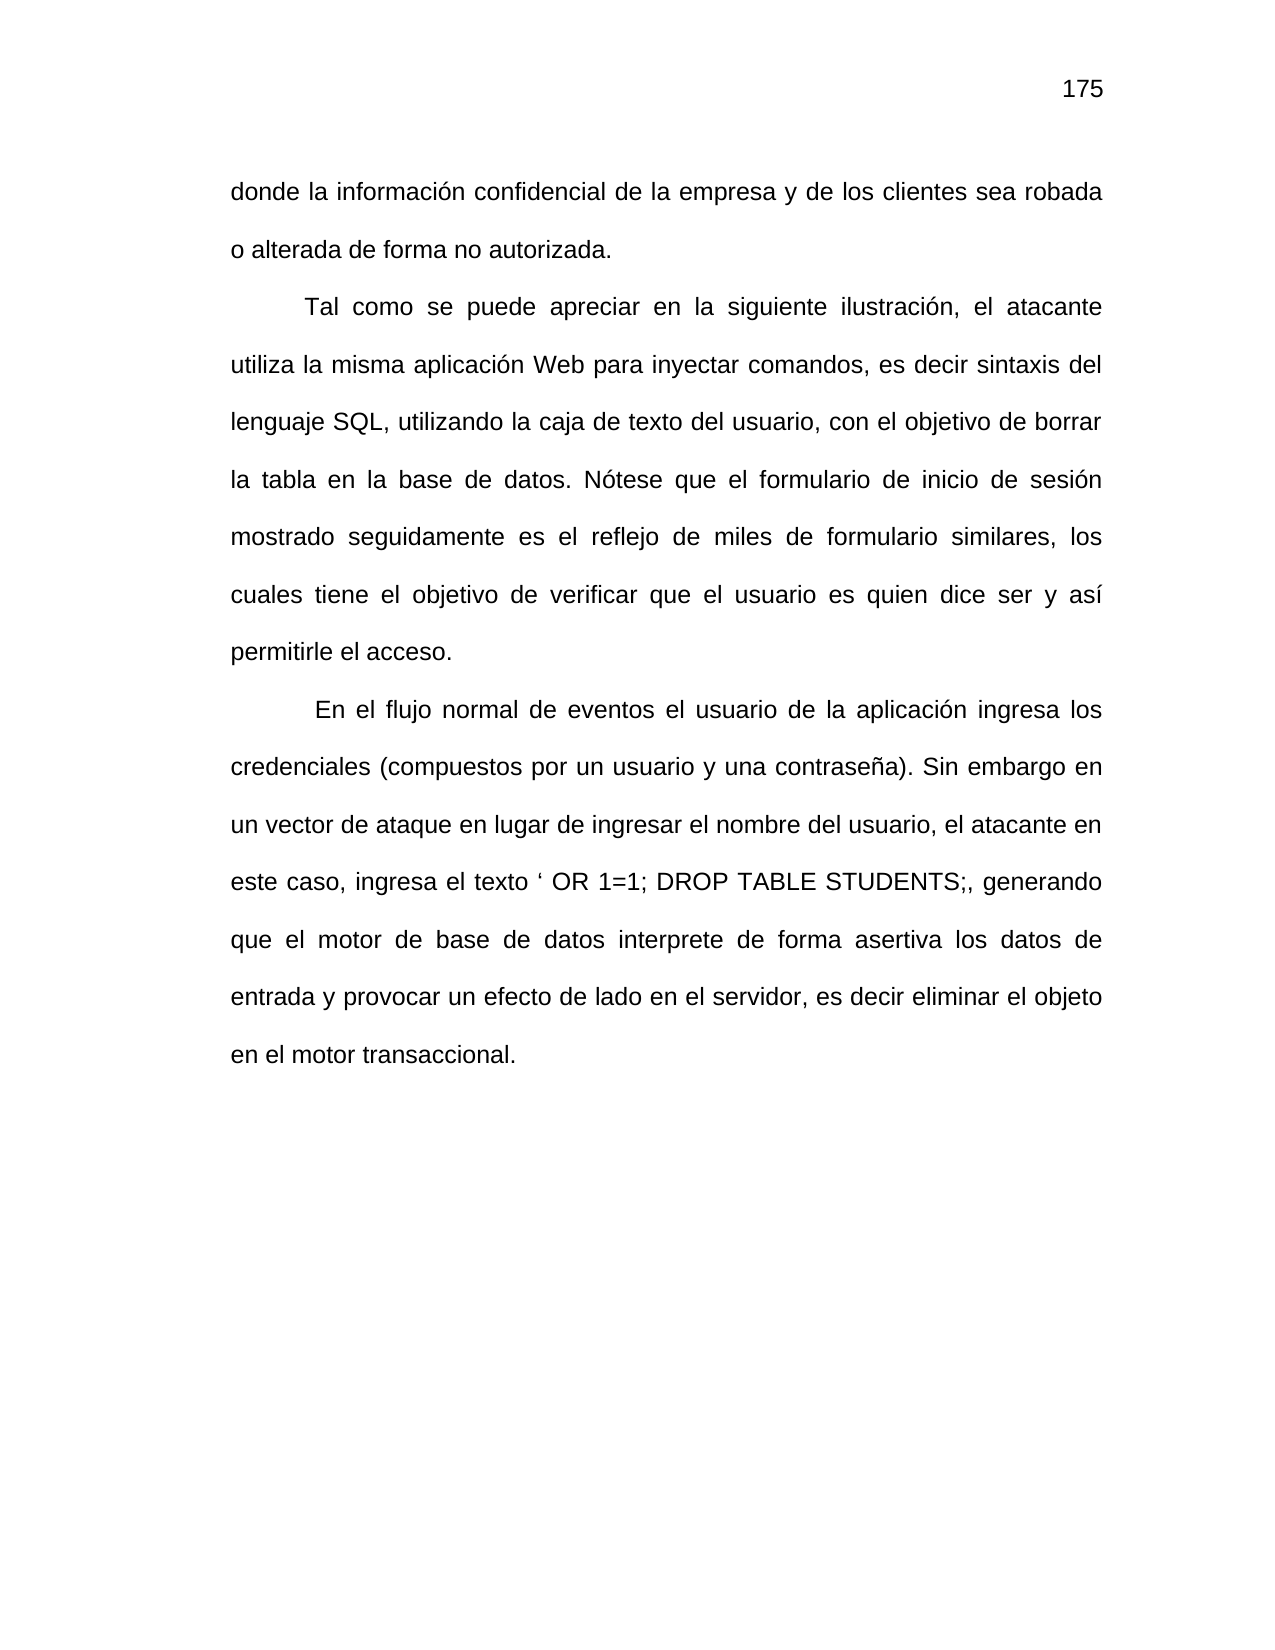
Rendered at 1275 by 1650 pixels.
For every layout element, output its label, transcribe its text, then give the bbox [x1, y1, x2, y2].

text En el flujo normal de eventos el usuario de la aplicación ingresa los credenciales (compuestos por un usuario y una contraseña). Sin embargo en un vector de ataque en lugar de ingresar el nombre del usuario, el atacante en este caso, ingresa el texto ‘ OR 1=1; DROP TABLE STUDENTS;, generando que el motor de base de datos interprete de forma asertiva los datos de entrada y provocar un efecto de lado en el servidor, es decir eliminar el objeto en el motor transaccional. [230, 695, 1104, 1068]
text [230, 177, 1104, 263]
text Tal como se puede apreciar en la siguiente ilustración, el atacante utiliza la misma aplicación Web para inyectar comandos, es decir sintaxis del lenguaje SQL, utilizando la caja de texto del usuario, con el objetivo de borrar la tabla en la base de datos. Nótese que el formulario de inicio de sesión mostrado seguidamente es el reflejo de miles de formulario similares, los cuales tiene el objetivo de verificar que el usuario es quien dice ser y así permitirle el acceso. [230, 292, 1104, 666]
